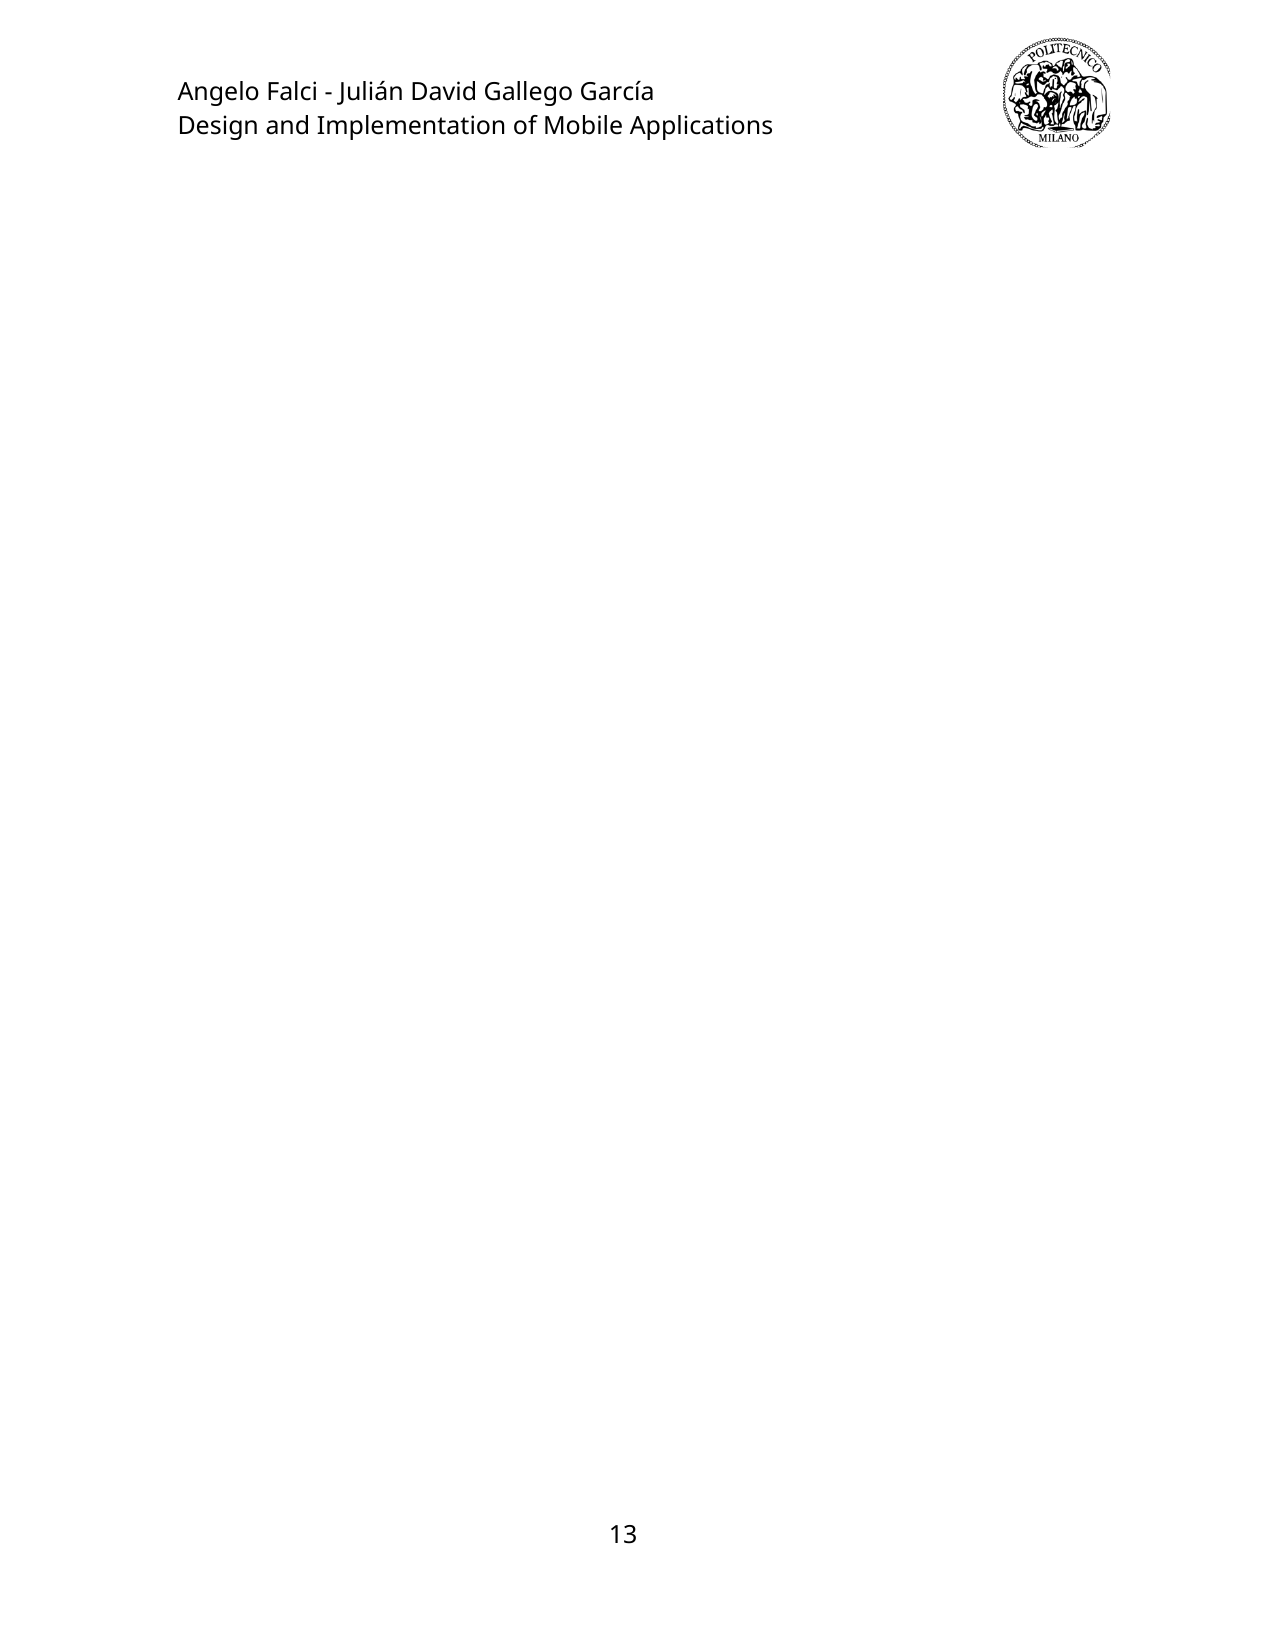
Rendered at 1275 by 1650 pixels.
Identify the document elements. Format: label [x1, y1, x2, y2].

picture [1001, 37, 1110, 146]
